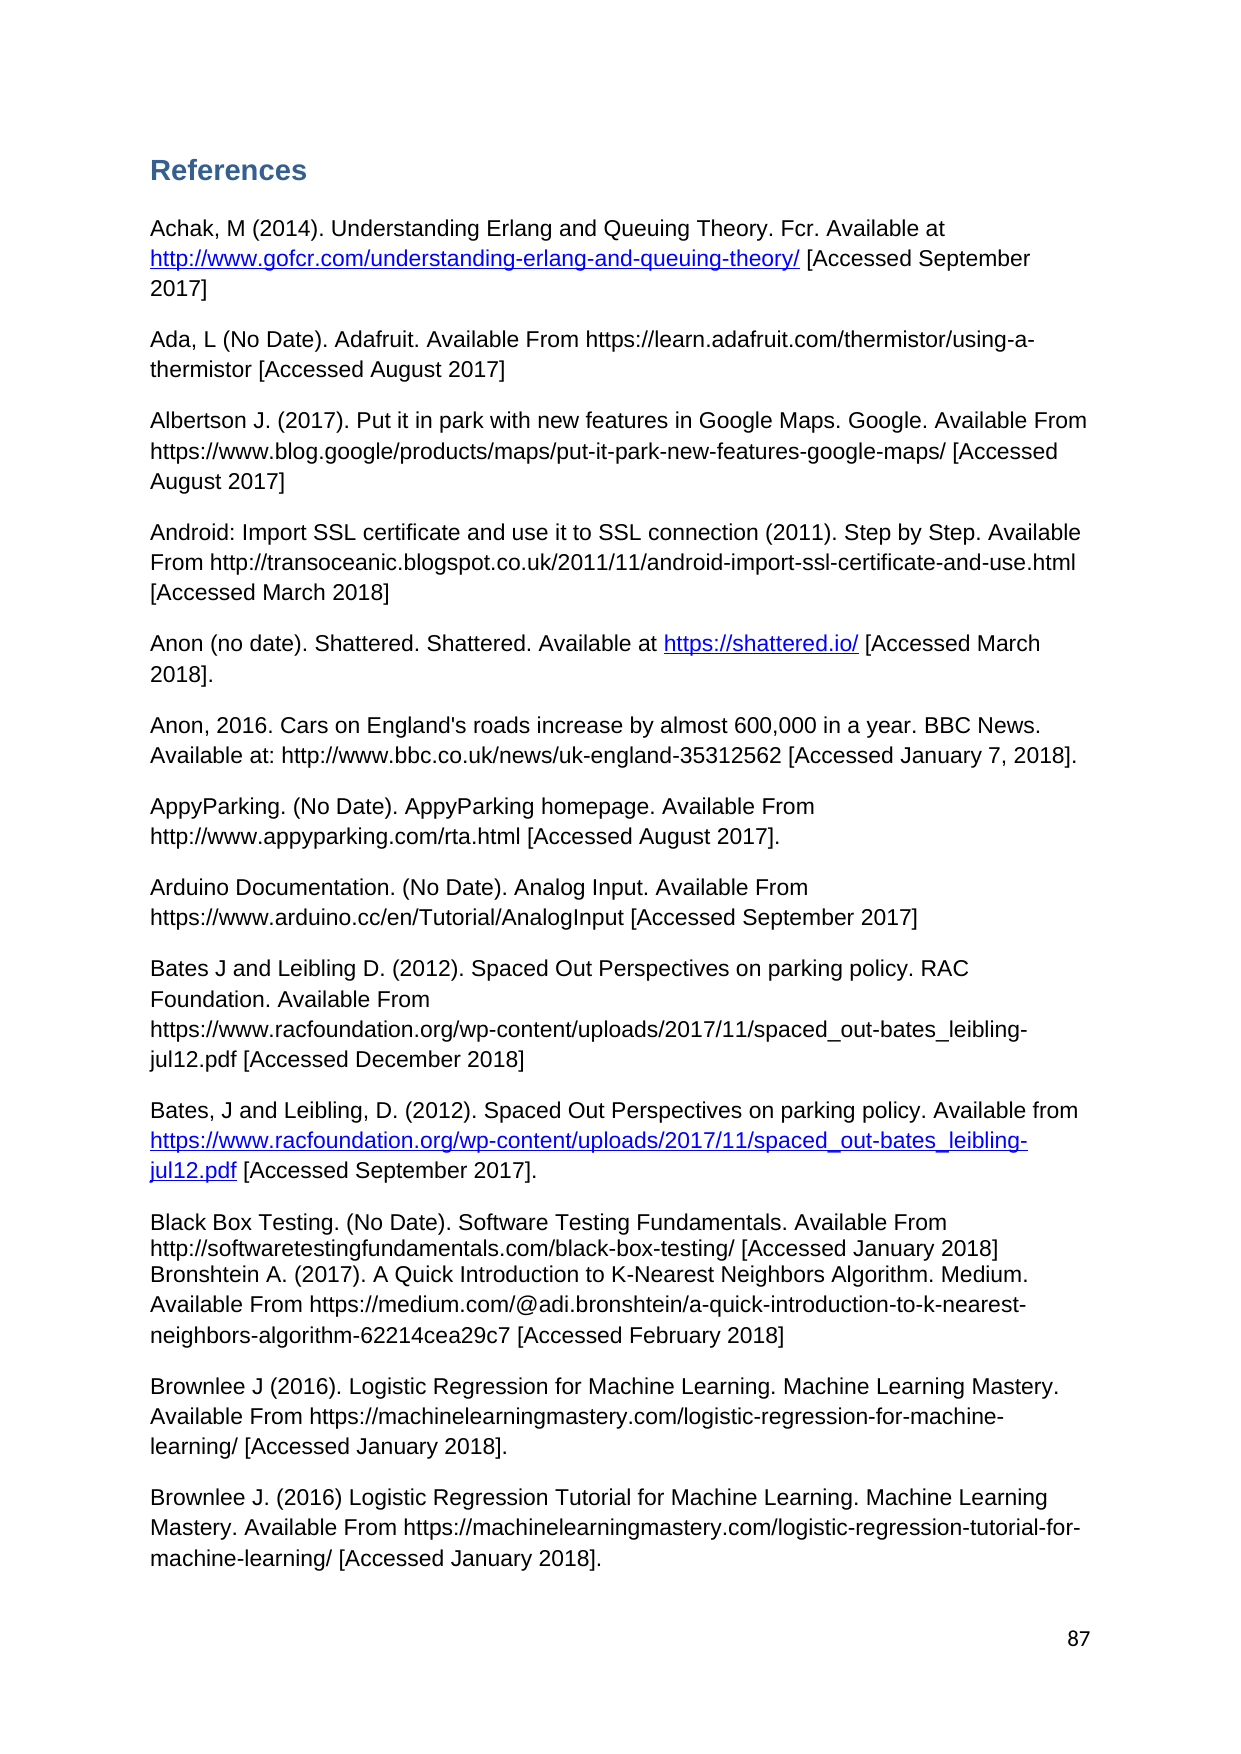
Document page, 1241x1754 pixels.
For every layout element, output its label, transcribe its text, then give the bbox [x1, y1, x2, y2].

subtitle References [150, 153, 1090, 187]
text Anon, 2016. Cars on England's roads increase by almost 600,000 in a year. BBC News. Available at: http://www.bbc.co.uk/news/uk-england-35312562 [Accessed January 7, 2018]. [150, 712, 1090, 768]
text Arduino Documentation. (No Date). Analog Input. Available From https://www.arduino.cc/en/Tutorial/AnalogInput [Accessed September 2017] [150, 874, 1090, 931]
text AppyParking. (No Date). AppyParking homepage. Available From http://www.appyparking.com/rta.html [Accessed August 2017]. [150, 793, 1090, 849]
text Android: Import SSL certificate and use it to SSL connection (2011). Step by Step. Available From http://transoceanic.blogspot.co.uk/2011/11/android-import-ssl-certificate-and-use.html [Accessed March 2018] [150, 519, 1090, 606]
text Ada, L (No Date). Adafruit. Available From https://learn.adafruit.com/thermistor/using-a-thermistor [Accessed August 2017] [150, 326, 1090, 383]
text Bronshtein A. (2017). A Quick Introduction to K-Nearest Neighbors Algorithm. Medium. Available From https://medium.com/@adi.bronshtein/a-quick-introduction-to-k-nearest-neighbors-algorithm-62214cea29c7 [Accessed February 2018] [150, 1261, 1090, 1348]
text Brownlee J (2016). Logistic Regression for Machine Learning. Machine Learning Mastery. Available From https://machinelearningmastery.com/logistic-regression-for-machine-learning/ [Accessed January 2018]. [150, 1373, 1090, 1459]
text Bates, J and Leibling, D. (2012). Spaced Out Perspectives on parking policy. Available from https://www.racfoundation.org/wp-content/uploads/2017/11/spaced_out-bates_leibling-jul12.pdf [Accessed September 2017]. [150, 1097, 1090, 1184]
text Anon (no date). Shattered. Shattered. Available at https://shattered.io/ [Accessed March 2018]. [150, 630, 1090, 687]
text Albertson J. (2017). Put it in park with new features in Google Maps. Google. Available From https://www.blog.google/products/maps/put-it-park-new-features-google-maps/ [Accessed August 2017] [150, 407, 1090, 494]
text Bates J and Leibling D. (2012). Spaced Out Perspectives on parking policy. RAC Foundation. Available From https://www.racfoundation.org/wp-content/uploads/2017/11/spaced_out-bates_leibling-jul12.pdf [Accessed December 2018] [150, 955, 1090, 1072]
text Achak, M (2014). Understanding Erlang and Queuing Theory. Fcr. Available at http://www.gofcr.com/understanding-erlang-and-queuing-theory/ [Accessed September 2017] [150, 215, 1090, 301]
text Brownlee J. (2016) Logistic Regression Tutorial for Machine Learning. Machine Learning Mastery. Available From https://machinelearningmastery.com/logistic-regression-tutorial-for-machine-learning/ [Accessed January 2018]. [150, 1484, 1090, 1571]
text Black Box Testing. (No Date). Software Testing Fundamentals. Available From http://softwaretestingfundamentals.com/black-box-testing/ [Accessed January 2018] [150, 1208, 1090, 1261]
